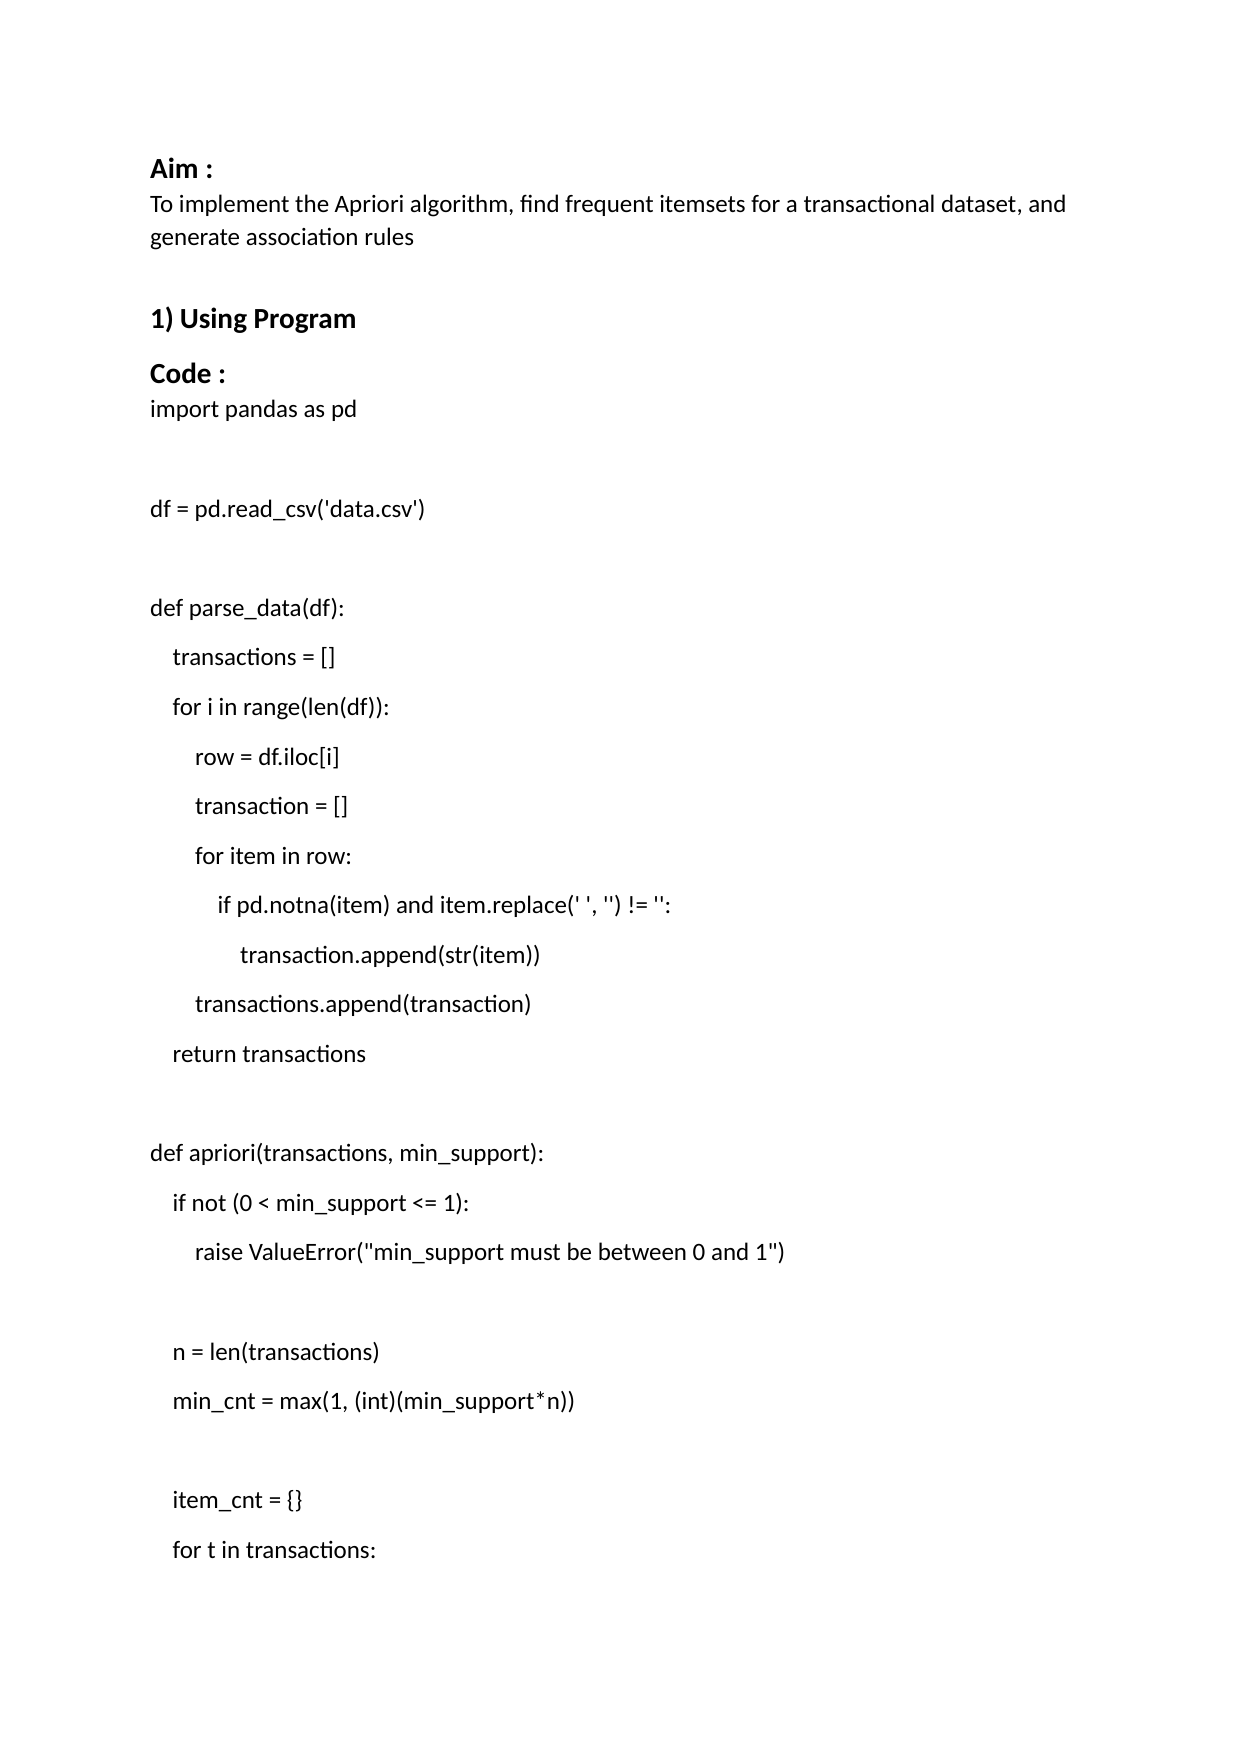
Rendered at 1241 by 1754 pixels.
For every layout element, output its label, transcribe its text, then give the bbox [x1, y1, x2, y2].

text return transactions [150, 1038, 1090, 1069]
text df = pd.read_csv('data.csv') [150, 493, 1090, 523]
text raise ValueError("min_support must be between 0 and 1") [150, 1237, 1090, 1267]
text transactions = [] [150, 642, 1090, 672]
text for item in row: [150, 840, 1090, 870]
text transaction.append(str(item)) [150, 939, 1090, 969]
text transactions.append(transaction) [150, 989, 1090, 1019]
text n = len(transactions) [150, 1336, 1090, 1366]
text def apriori(transactions, min_support): [150, 1137, 1090, 1168]
text def parse_data(df): [150, 592, 1090, 622]
text row = df.iloc[i] [150, 741, 1090, 771]
text item_cnt = {} [150, 1484, 1090, 1515]
text transaction = [] [150, 790, 1090, 821]
text if not (0 < min_support <= 1): [150, 1187, 1090, 1217]
text Code : import pandas as pd [150, 356, 1090, 424]
text 1) Using Program [150, 301, 1090, 336]
text for i in range(len(df)): [150, 691, 1090, 722]
text if pd.notna(item) and item.replace(' ', '') != '': [150, 889, 1090, 920]
text Aim : To implement the Apriori algorithm, find frequent itemsets for a transactional dataset, and generate association rules [150, 150, 1090, 282]
text for t in transactions: [150, 1534, 1090, 1564]
text min_cnt = max(1, (int)(min_support*n)) [150, 1385, 1090, 1416]
